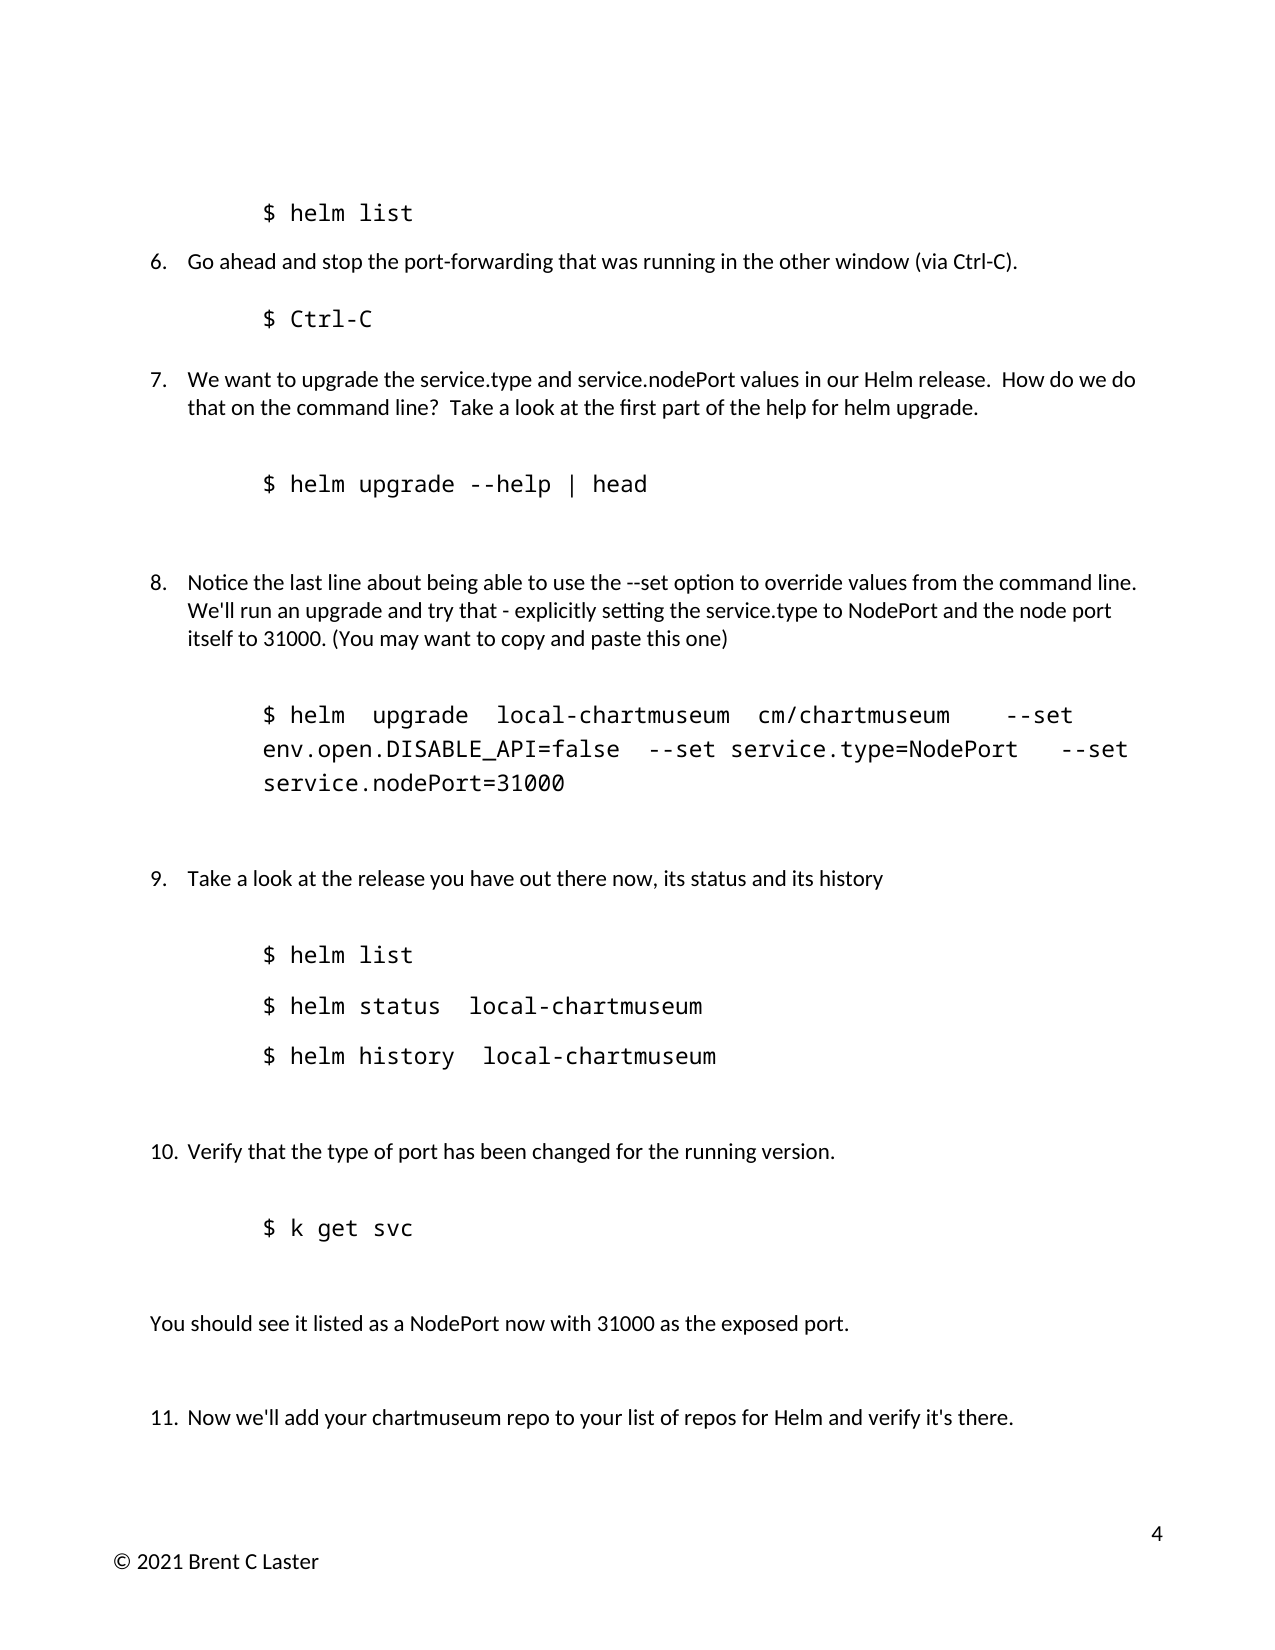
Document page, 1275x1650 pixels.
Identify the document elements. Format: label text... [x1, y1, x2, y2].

list Verify that the type of port has been changed for the running version. [150, 1137, 1162, 1165]
list Go ahead and stop the port-forwarding that was running in the other window (via Ctrl-C). [150, 247, 1162, 275]
text $ helm upgrade local-chartmuseum cm/chartmuseum --set env.open.DISABLE_API=false --set service.type=NodePort --set service.nodePort=31000 [262, 699, 1162, 798]
text $ helm history local-chartmuseum [262, 1040, 1162, 1071]
text $ helm list [262, 197, 1162, 228]
text $ helm upgrade --help | head [262, 468, 1162, 499]
list Now we'll add your chartmuseum repo to your list of repos for Helm and verify it's there. [150, 1403, 1162, 1431]
text $ k get svc [262, 1212, 1162, 1243]
text You should see it listed as a NodePort now with 31000 as the exposed port. [112, 1309, 1162, 1337]
list We want to upgrade the service.type and service.nodePort values in our Helm release. How do we do that on the command line? Take a look at the first part of the help for helm upgrade. [150, 365, 1162, 421]
list Notice the last line about being able to use the --set option to override values from the command line. We'll run an upgrade and try that - explicitly setting the service.type to NodePort and the node port itself to 31000. (You may want to copy and paste this one) [150, 568, 1162, 653]
list Take a look at the release you have out there now, its status and its history [150, 864, 1162, 892]
text $ Ctrl-C [262, 303, 1162, 334]
text $ helm status local-chartmuseum [262, 989, 1162, 1021]
text $ helm list [262, 939, 1162, 970]
